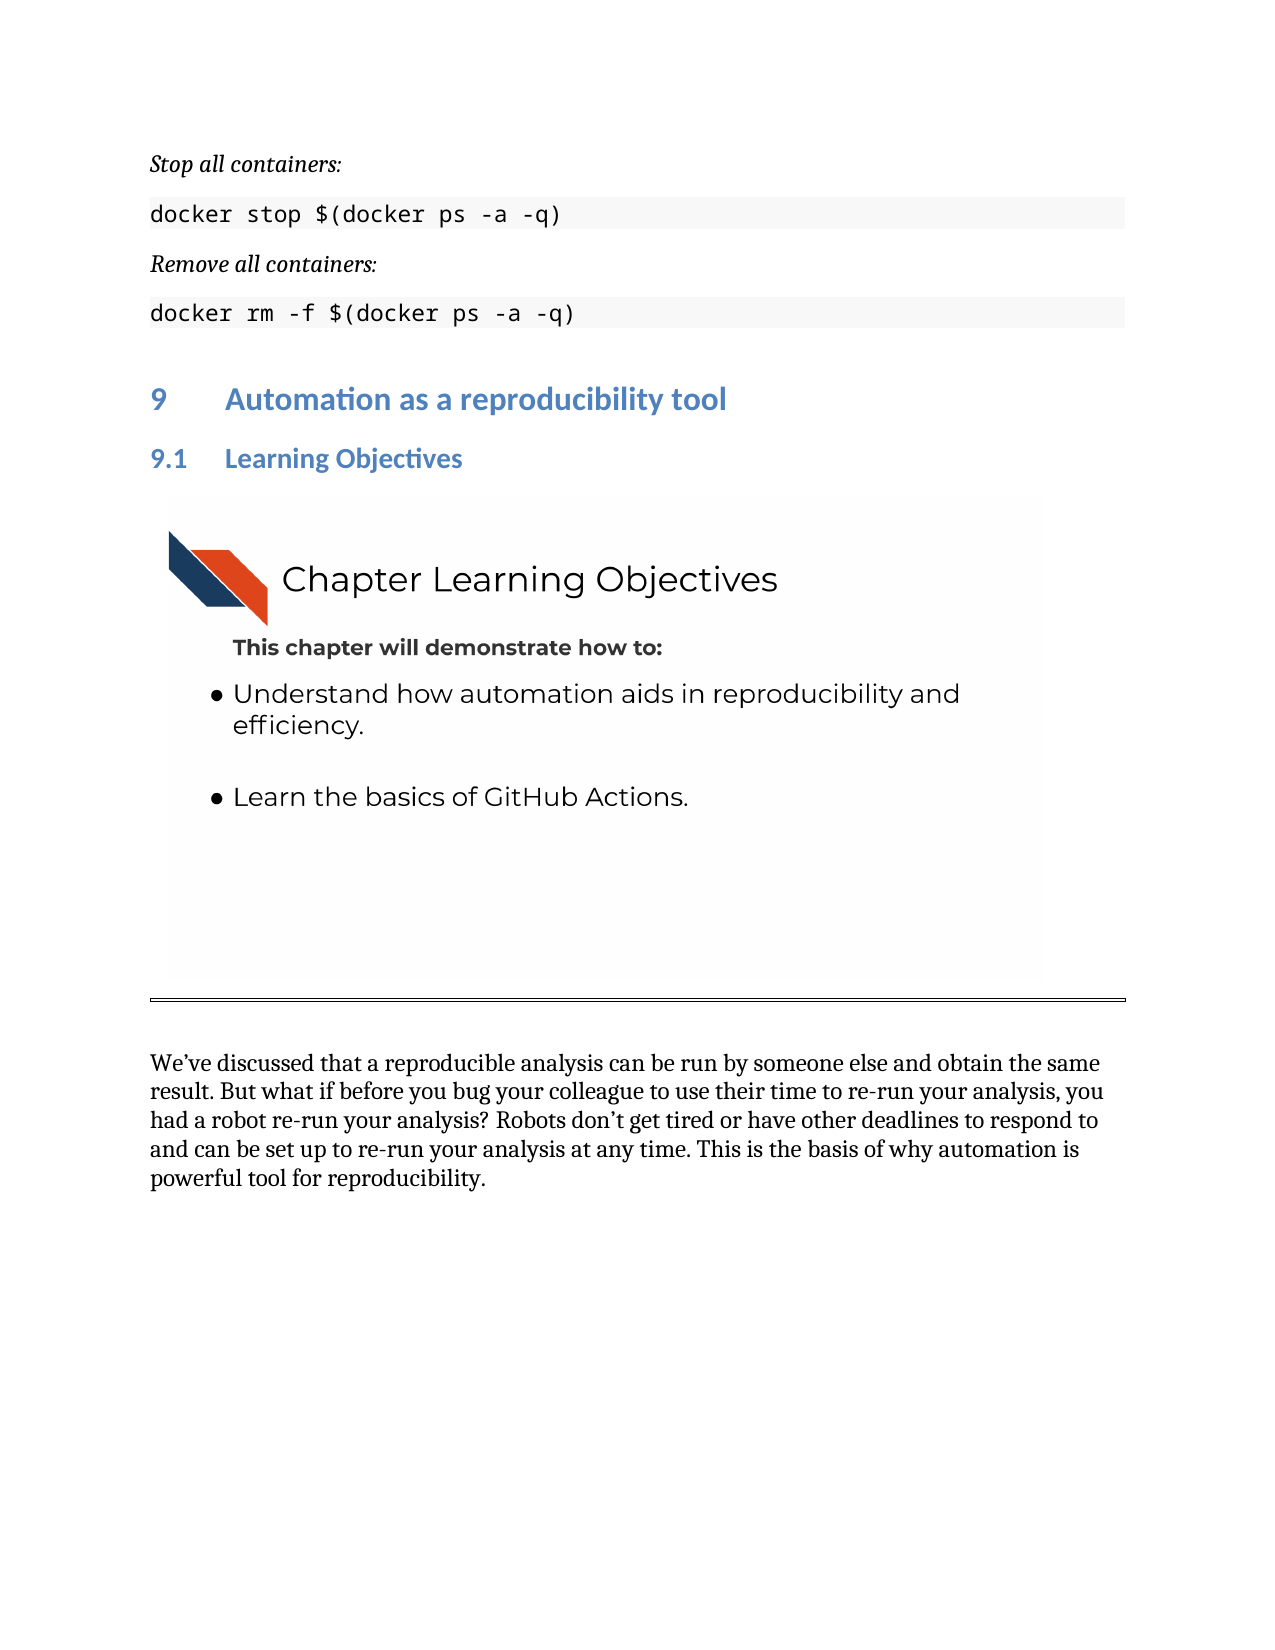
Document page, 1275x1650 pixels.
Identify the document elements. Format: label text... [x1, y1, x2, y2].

text We’ve discussed that a reproducible analysis can be run by someone else and obtain the same result. But what if before you bug your colleague to use their time to re-run your analysis, you had a robot re-run your analysis? Robots don’t get tired or have other deadlines to respond to and can be set up to re-run your analysis at any time. This is the basis of why automation is powerful tool for reproducibility. [150, 1048, 1125, 1192]
text Stop all containers: [150, 150, 1125, 179]
picture [168, 494, 1044, 981]
subtitle 9.1 Learning Objectives [150, 440, 1125, 476]
text docker stop $(docker ps -a -q) [150, 197, 1125, 229]
text Remove all containers: [150, 249, 1125, 278]
subtitle 9 Automation as a reproducibility tool [150, 378, 1125, 419]
text docker rm -f $(docker ps -a -q) [150, 297, 1125, 328]
